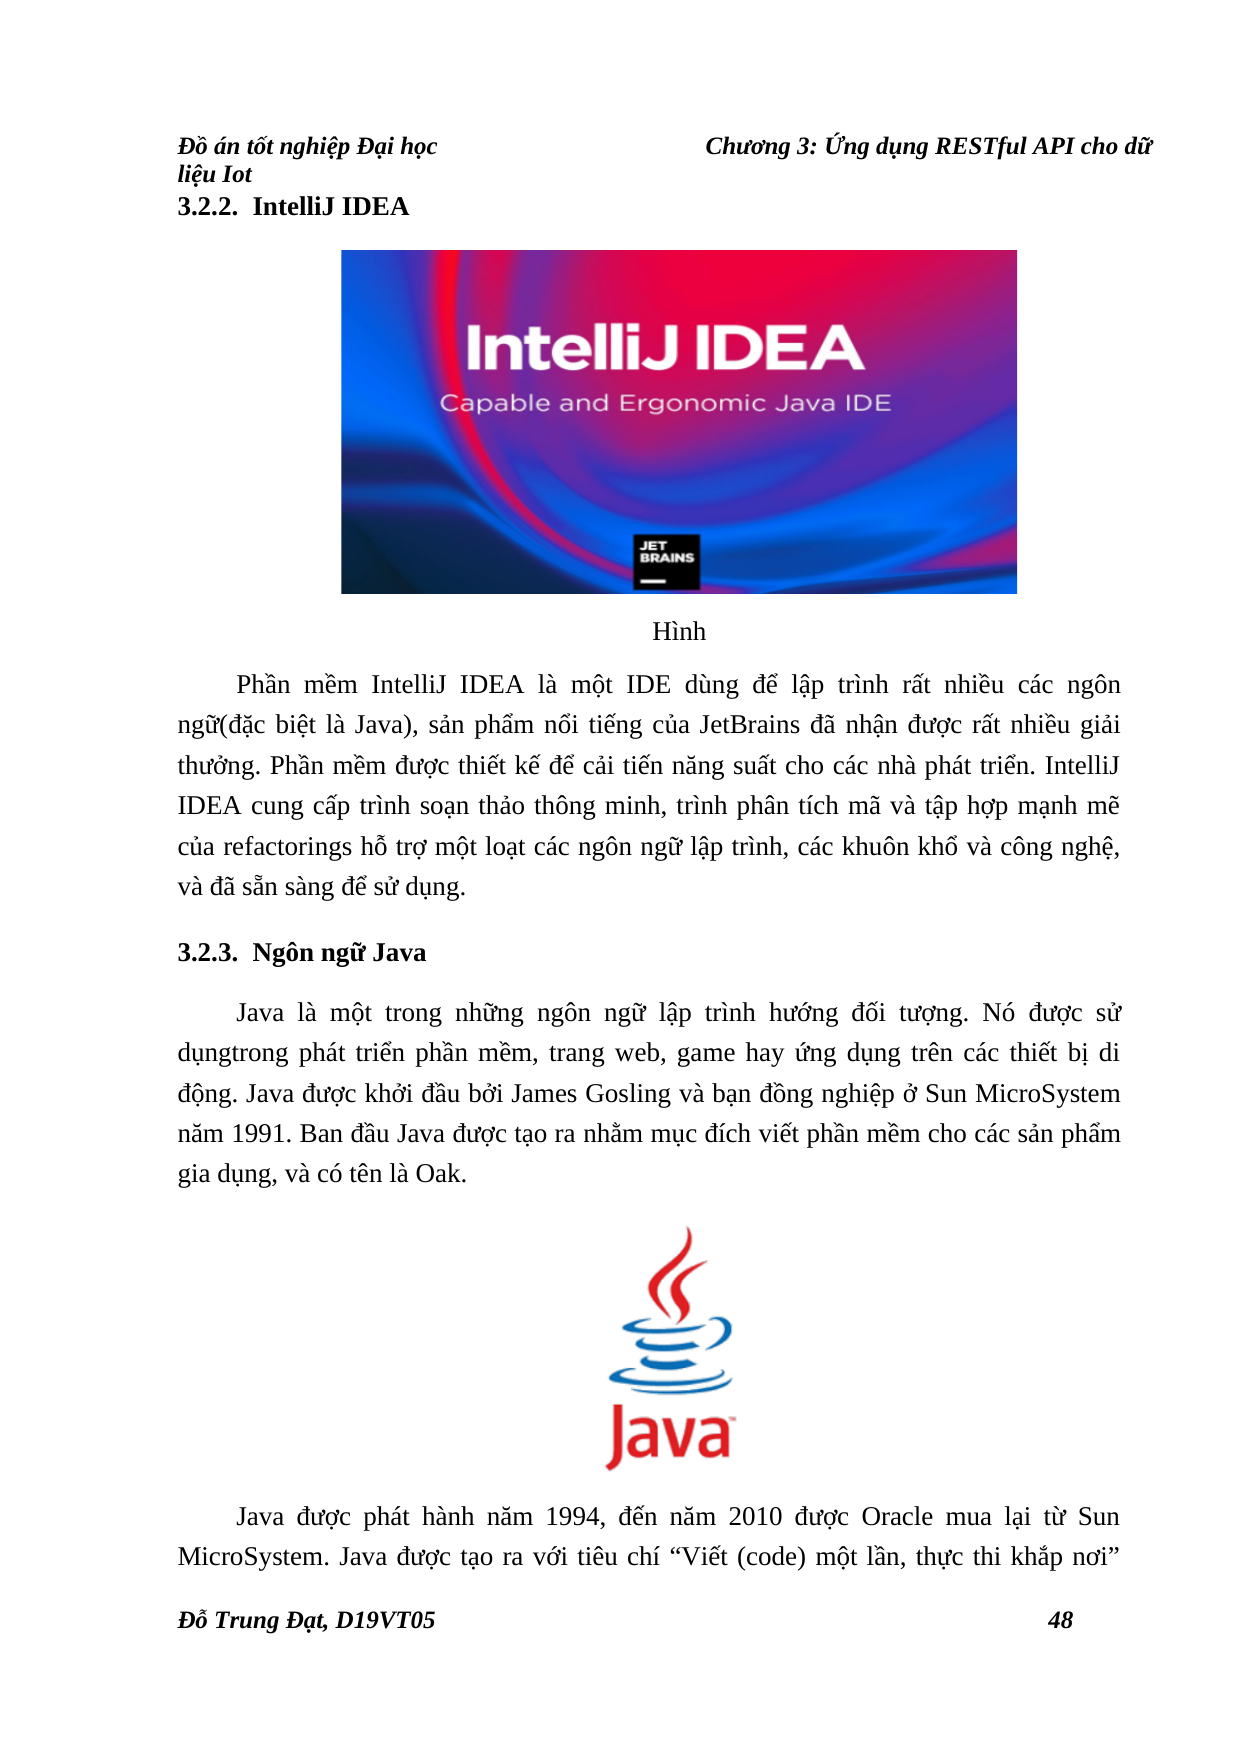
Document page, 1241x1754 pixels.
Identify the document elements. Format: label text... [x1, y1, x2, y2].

picture [341, 250, 1018, 594]
text Phần mềm IntelliJ IDEA là một IDE dùng để lập trình rất nhiều các ngôn ngữ(đặc biệt là Java), sản phẩm nổi tiếng của JetBrains đã nhận được rất nhiều giải thưởng. Phần mềm được thiết kế để cải tiến năng suất cho các nhà phát triển. IntelliJ IDEA cung cấp trình soạn thảo thông minh, trình phân tích mã và tập hợp mạnh mẽ của refactorings hỗ trợ một loạt các ngôn ngữ lập trình, các khuôn khổ và công nghệ, và đã sẵn sàng để sử dụng. [177, 668, 1122, 901]
subtitle Ngôn ngữ Java [177, 936, 1122, 967]
picture [467, 1210, 891, 1479]
text Java là một trong những ngôn ngữ lập trình hướng đối tượng. Nó được sử dụngtrong phát triển phần mềm, trang web, game hay ứng dụng trên các thiết bị di động. Java được khởi đầu bởi James Gosling và bạn đồng nghiệp ở Sun MicroSystem năm 1991. Ban đầu Java được tạo ra nhằm mục đích viết phần mềm cho các sản phẩm gia dụng, và có tên là Oak. [177, 996, 1122, 1189]
text Hình [177, 615, 1122, 646]
subtitle IntelliJ IDEA [177, 190, 1122, 222]
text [177, 1500, 1122, 1572]
